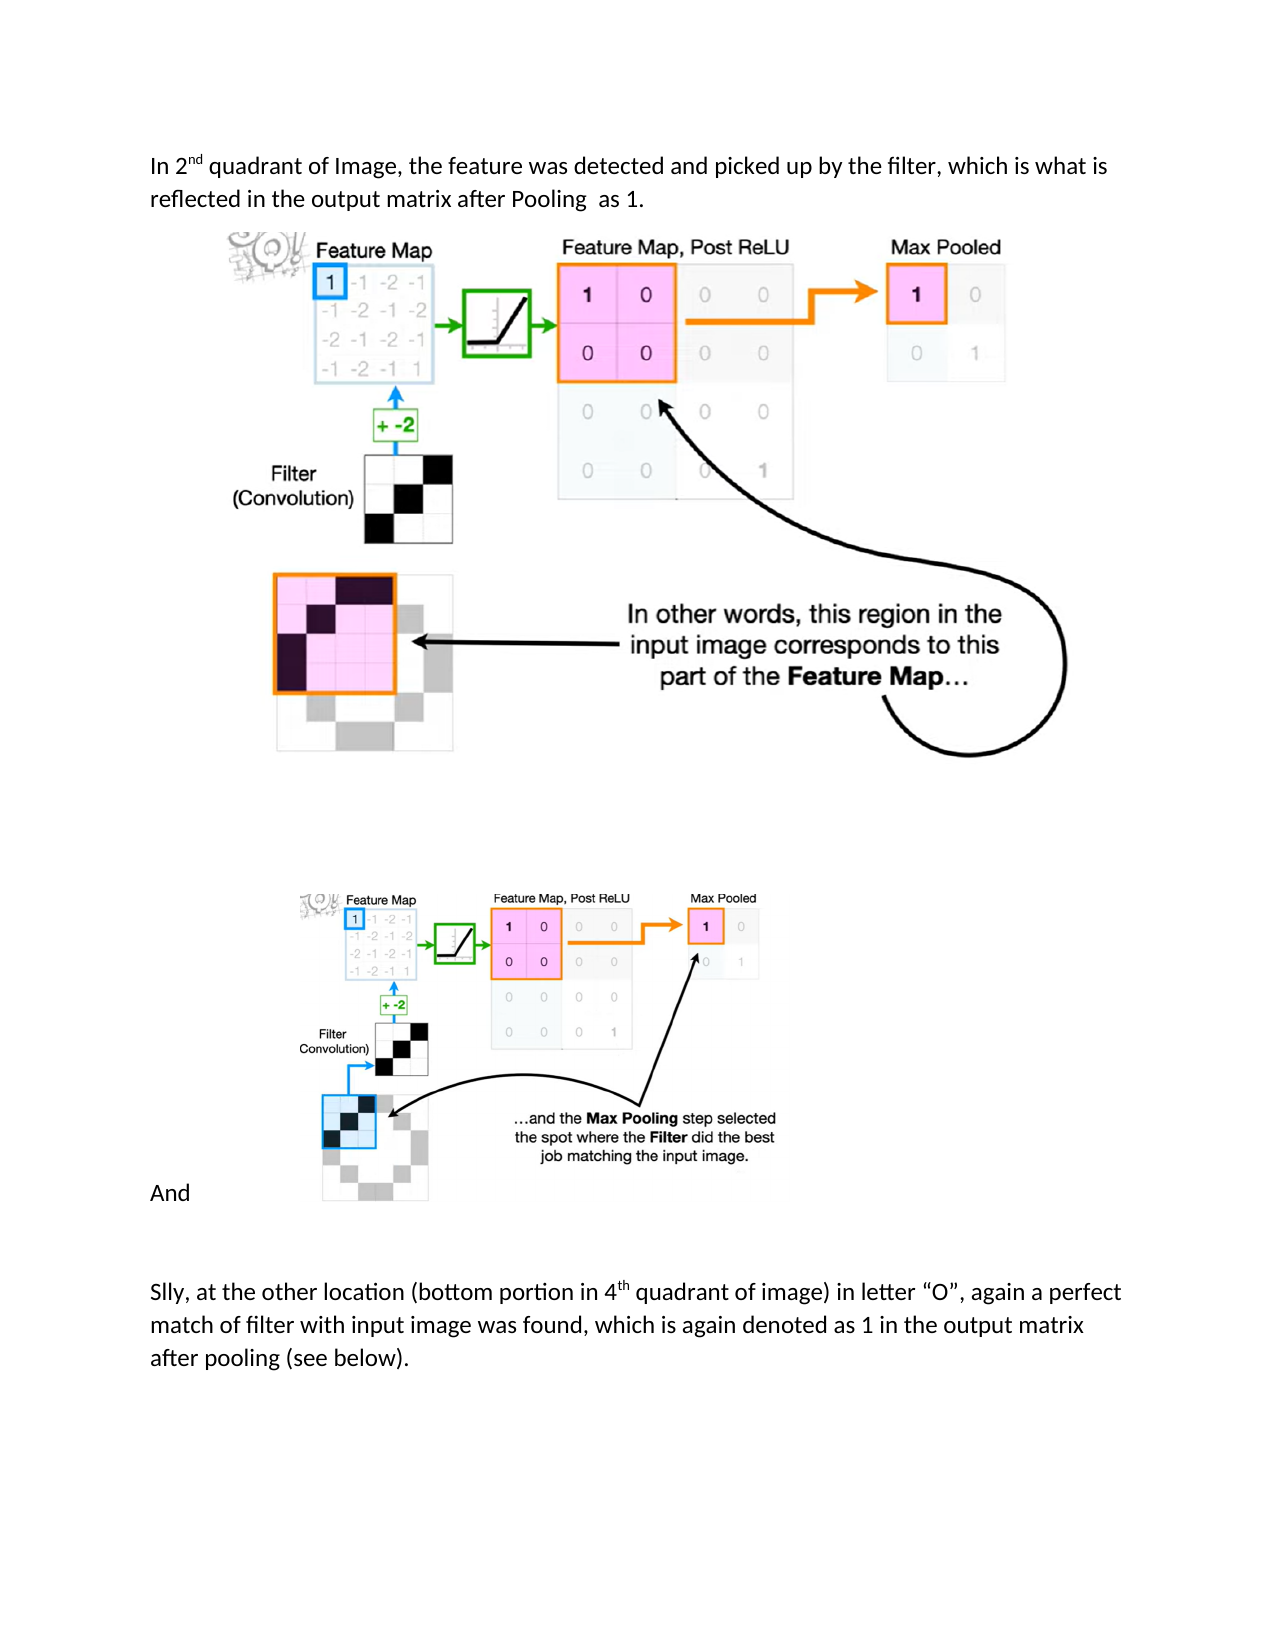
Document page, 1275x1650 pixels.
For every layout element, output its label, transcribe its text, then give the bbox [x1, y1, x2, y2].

picture [225, 232, 1127, 777]
text In 2nd quadrant of Image, the feature was detected and picked up by the filter, which is what is reflected in the output matrix after Pooling as 1. [150, 150, 1125, 213]
picture [300, 894, 790, 1202]
text Slly, at the other location (bottom portion in 4th quadrant of image) in letter “O”, again a perfect match of filter with input image was found, which is again denoted as 1 in the output matrix after pooling (see below). [150, 1276, 1125, 1373]
